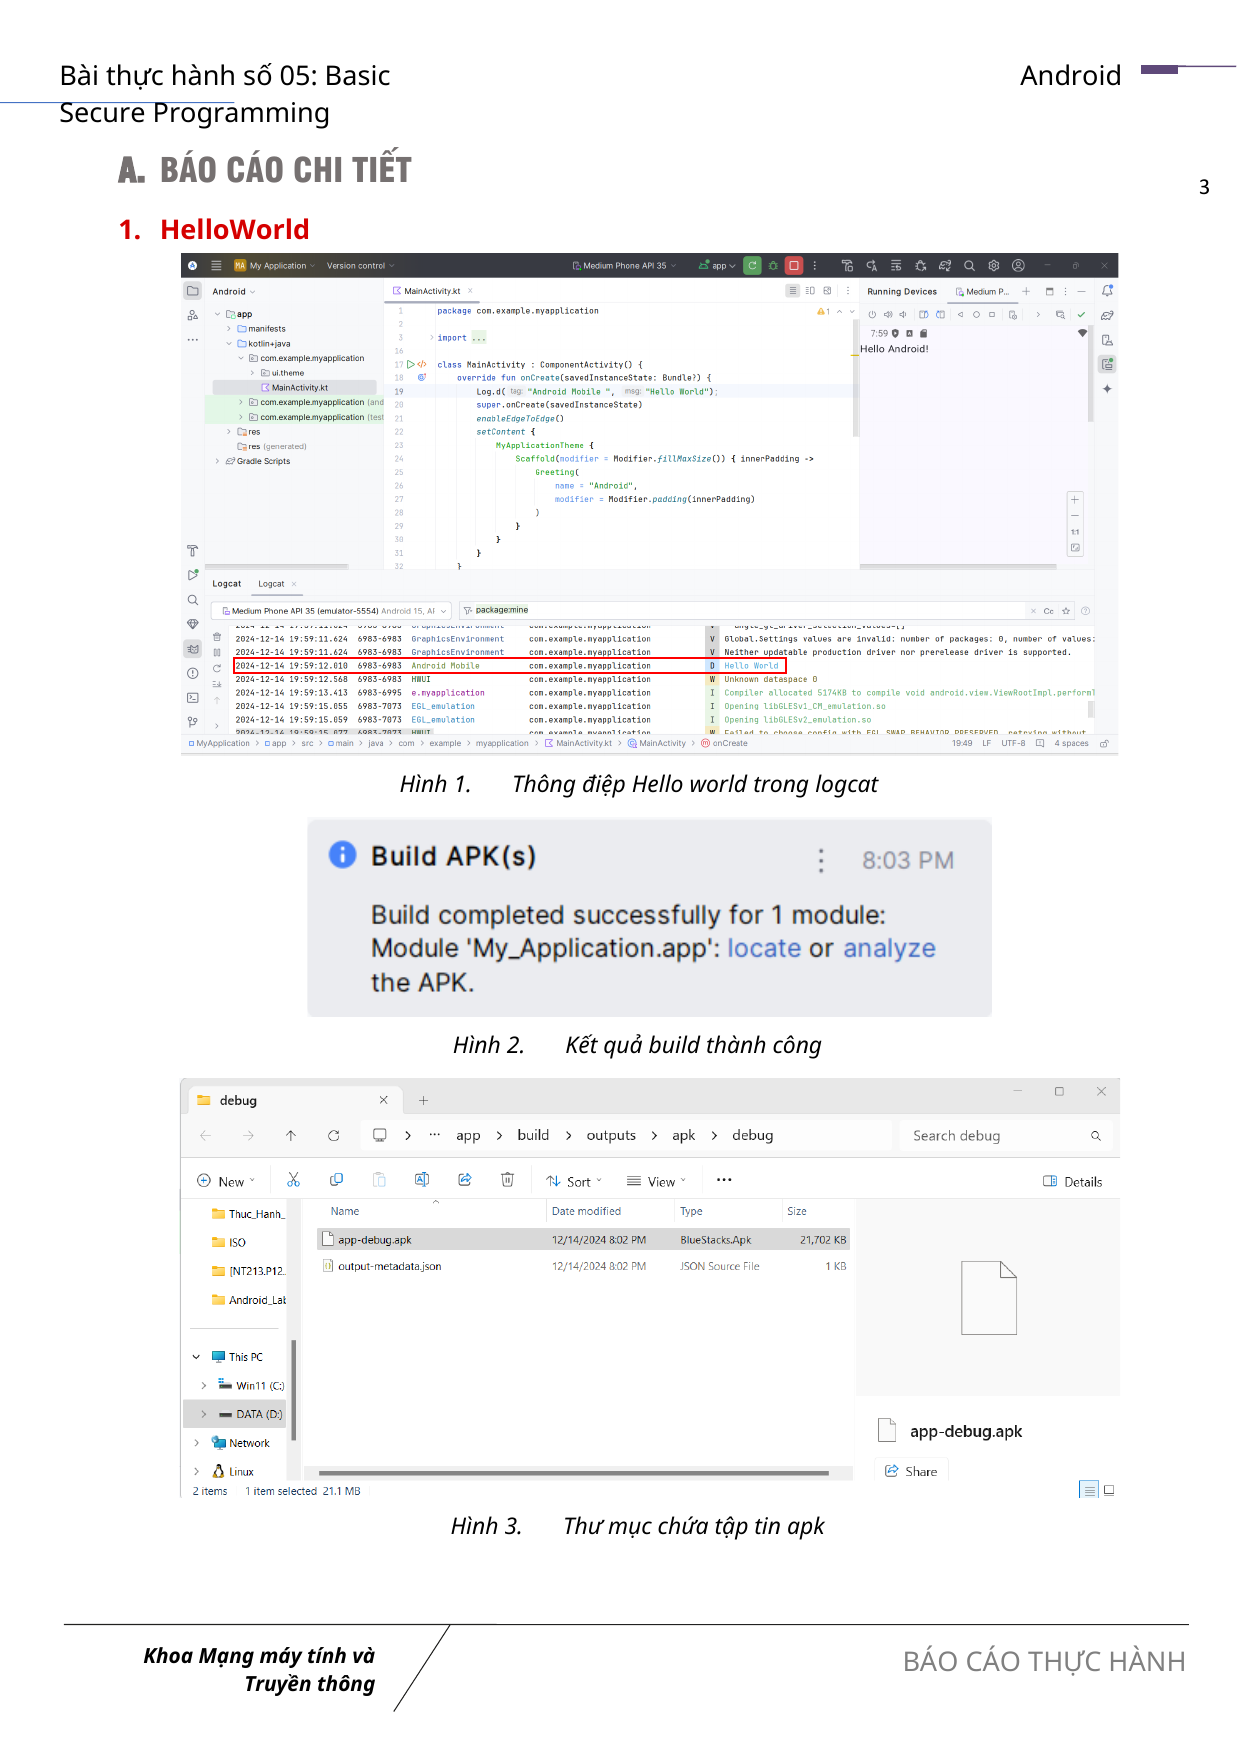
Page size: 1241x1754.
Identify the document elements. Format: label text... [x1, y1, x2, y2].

picture [307, 817, 992, 1017]
text Thông điệp Hello world trong logcat [156, 768, 1122, 799]
subtitle HelloWorld [118, 211, 1122, 248]
text Thư mục chứa tập tin apk [156, 1510, 1122, 1541]
picture [181, 253, 1119, 756]
picture [179, 1078, 1121, 1498]
text Kết quả build thành công [156, 1029, 1122, 1060]
subtitle BÁO CÁO CHI TIẾT [118, 142, 1122, 190]
